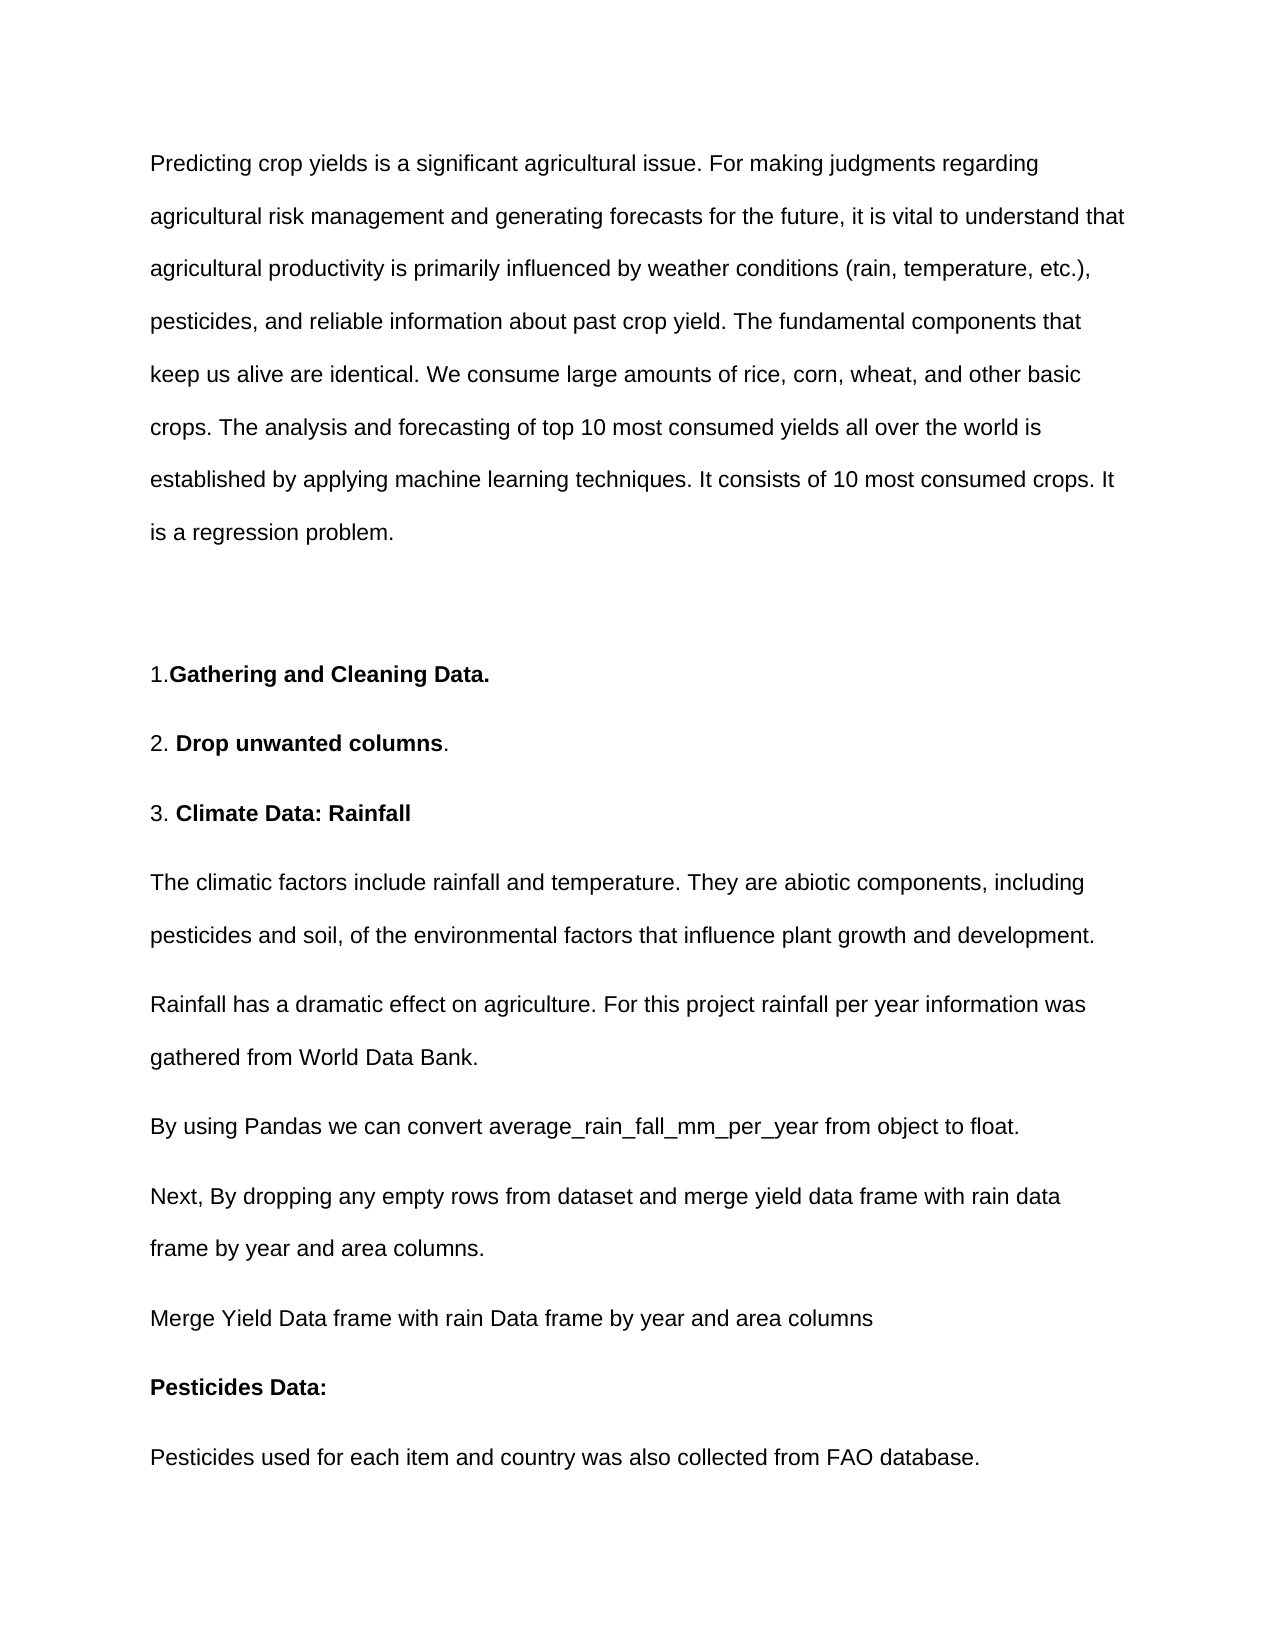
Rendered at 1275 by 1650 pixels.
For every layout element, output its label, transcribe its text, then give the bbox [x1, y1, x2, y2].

text Merge Yield Data frame with rain Data frame by year and area columns [150, 1305, 1125, 1331]
text Pesticides Data: [150, 1374, 1125, 1401]
text By using Pandas we can convert average_rain_fall_mm_per_year from object to float. [150, 1113, 1125, 1140]
text 2. Drop unwanted columns. [150, 730, 1125, 757]
text 1.Gathering and Cleaning Data. [150, 661, 1125, 687]
text 3. Climate Data: Rainfall [150, 800, 1125, 826]
text Pesticides used for each item and country was also collected from FAO database. [150, 1443, 1125, 1470]
text Predicting crop yields is a significant agricultural issue. For making judgments regarding agricultural risk management and generating forecasts for the future, it is vital to understand that agricultural productivity is primarily influenced by weather conditions (rain, temperature, etc.), pesticides, and reliable information about past crop yield. The fundamental components that keep us alive are identical. We consume large amounts of rice, corn, wheat, and other basic crops. The analysis and forecasting of top 10 most consumed yields all over the world is established by applying machine learning techniques. It consists of 10 most consumed crops. It is a regression problem. [150, 150, 1125, 545]
text The climatic factors include rainfall and temperature. They are abiotic components, including pesticides and soil, of the environmental factors that influence plant growth and development. [150, 869, 1125, 948]
text Rainfall has a dramatic effect on agriculture. For this project rainfall per year information was gathered from World Data Bank. [150, 991, 1125, 1070]
text Next, By dropping any empty rows from dataset and merge yield data frame with rain data frame by year and area columns. [150, 1183, 1125, 1262]
